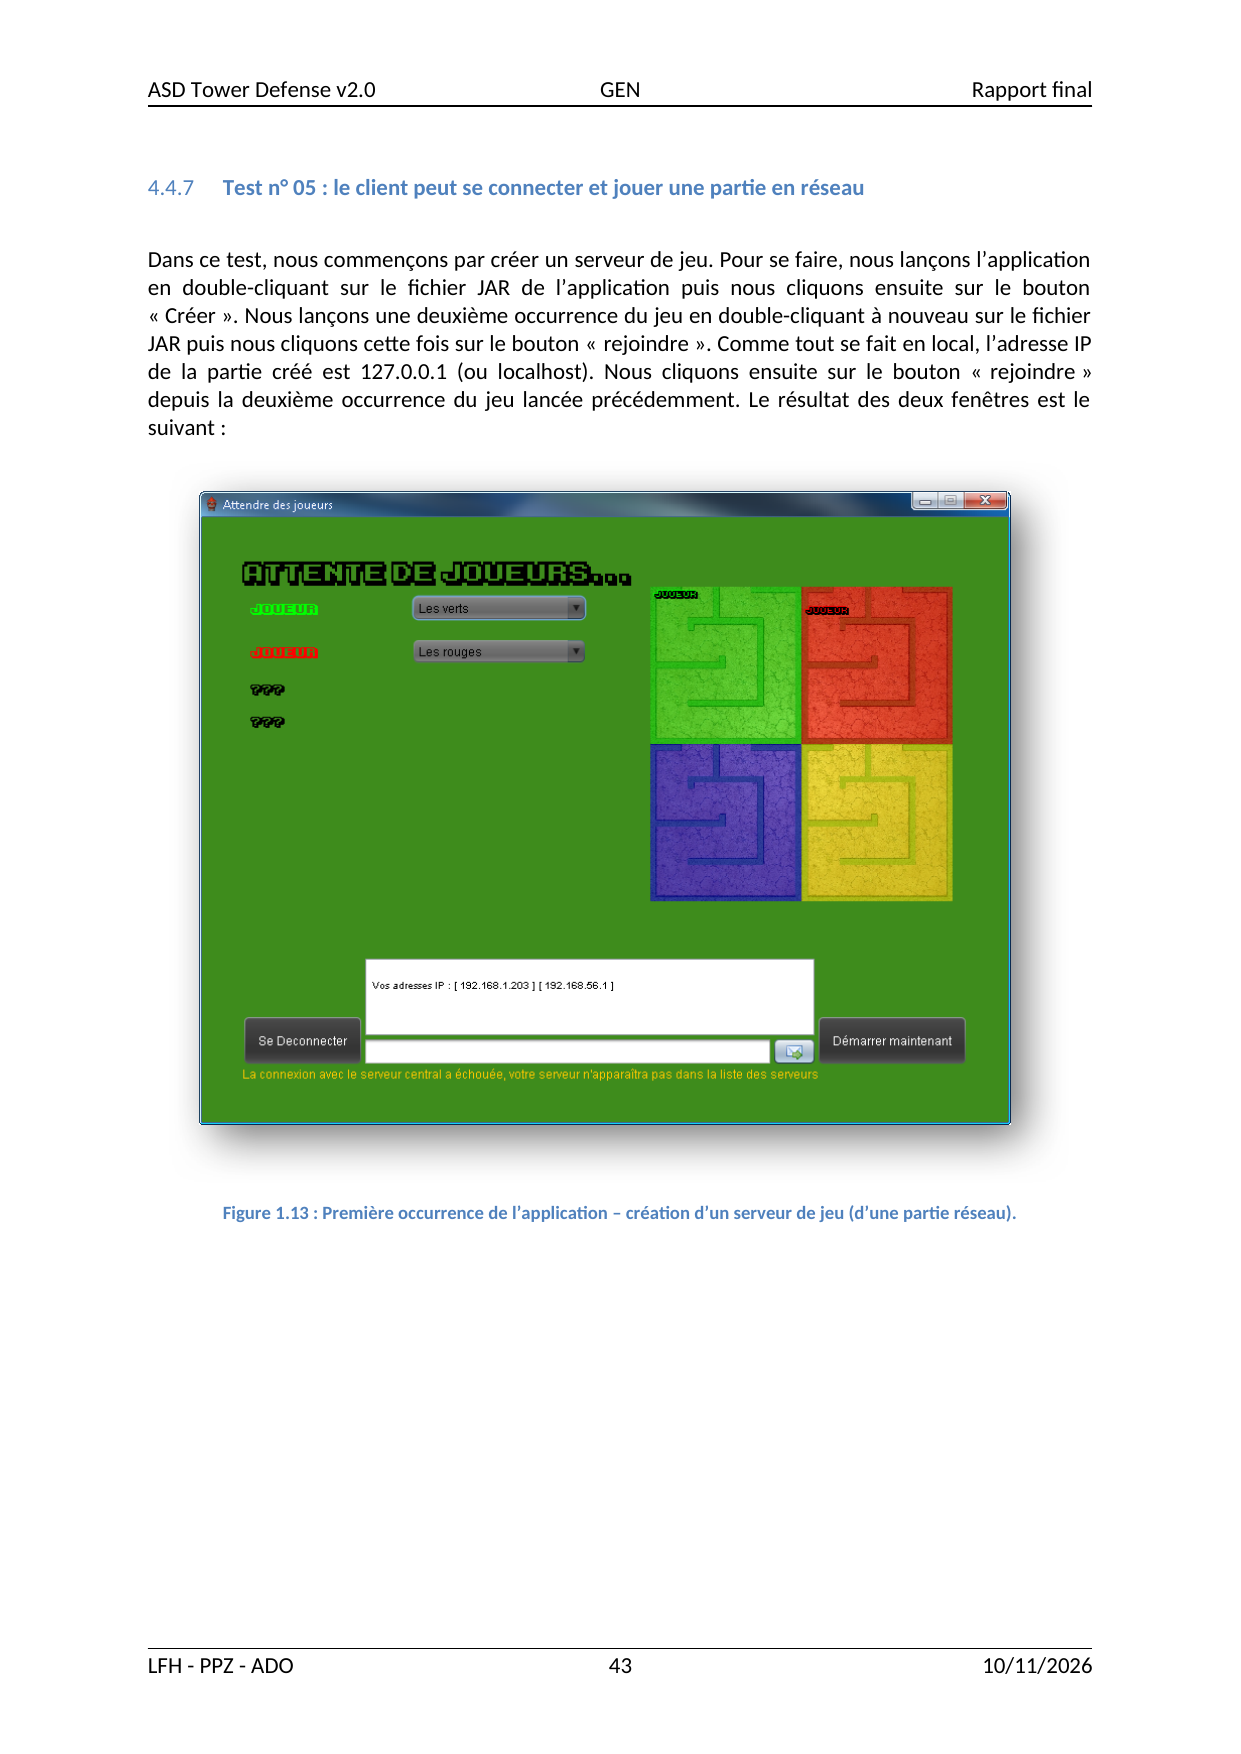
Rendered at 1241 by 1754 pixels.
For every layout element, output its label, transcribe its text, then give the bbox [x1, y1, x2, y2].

text Dans ce test, nous commençons par créer un serveur de jeu. Pour se faire, nous lançons l’application en double-cliquant sur le fichier JAR de l’application puis nous cliquons ensuite sur le bouton « Créer ». Nous lançons une deuxième occurrence du jeu en double-cliquant à nouveau sur le fichier JAR puis nous cliquons cette fois sur le bouton « rejoindre ». Comme tout se fait en local, l’adresse IP de la partie créé est 127.0.0.1 (ou localhost). Nous cliquons ensuite sur le bouton « rejoindre » depuis la deuxième occurrence du jeu lancée précédemment. Le résultat des deux fenêtres est le suivant : [148, 245, 1092, 442]
picture [199, 491, 1011, 1125]
subtitle Test n° 05 : le client peut se connecter et jouer une partie en réseau [148, 173, 1092, 201]
